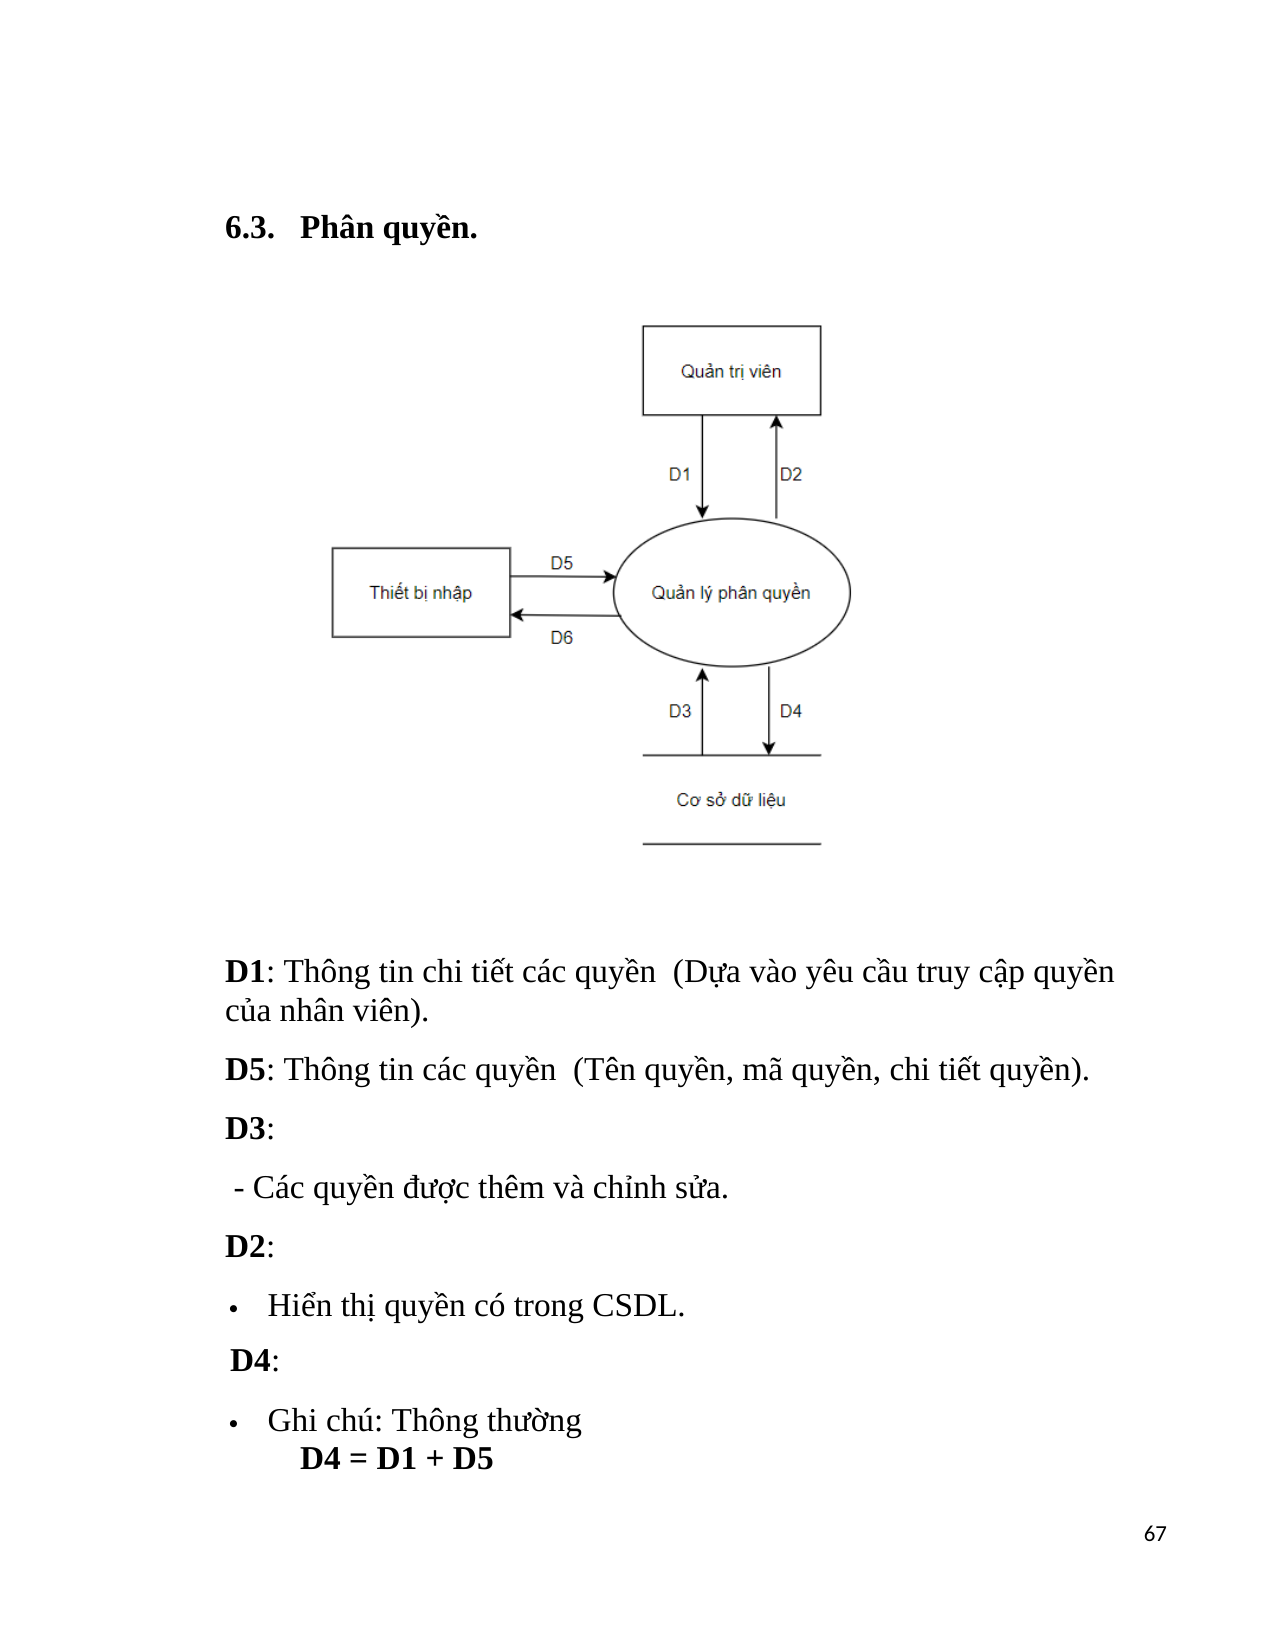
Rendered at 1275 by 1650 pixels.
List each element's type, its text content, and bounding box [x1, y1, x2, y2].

text D3: [225, 1108, 1167, 1147]
text D1: Thông tin chi tiết các quyền (Dựa vào yêu cầu truy cập quyền của nhân viên). [225, 952, 1167, 1028]
text D4 = D1 + D5 [267, 1438, 1167, 1477]
text - Các quyền được thêm và chỉnh sửa. [225, 1167, 1167, 1206]
list Phân quyền. [225, 207, 1167, 246]
text D2: [225, 1227, 1167, 1265]
text D4: [230, 1341, 1167, 1379]
list Hiển thị quyền có trong CSDL. [230, 1286, 1167, 1324]
list Ghi chú: Thông thường [230, 1400, 1167, 1438]
text D5: Thông tin các quyền (Tên quyền, mã quyền, chi tiết quyền). [225, 1049, 1167, 1087]
picture [243, 265, 1219, 921]
